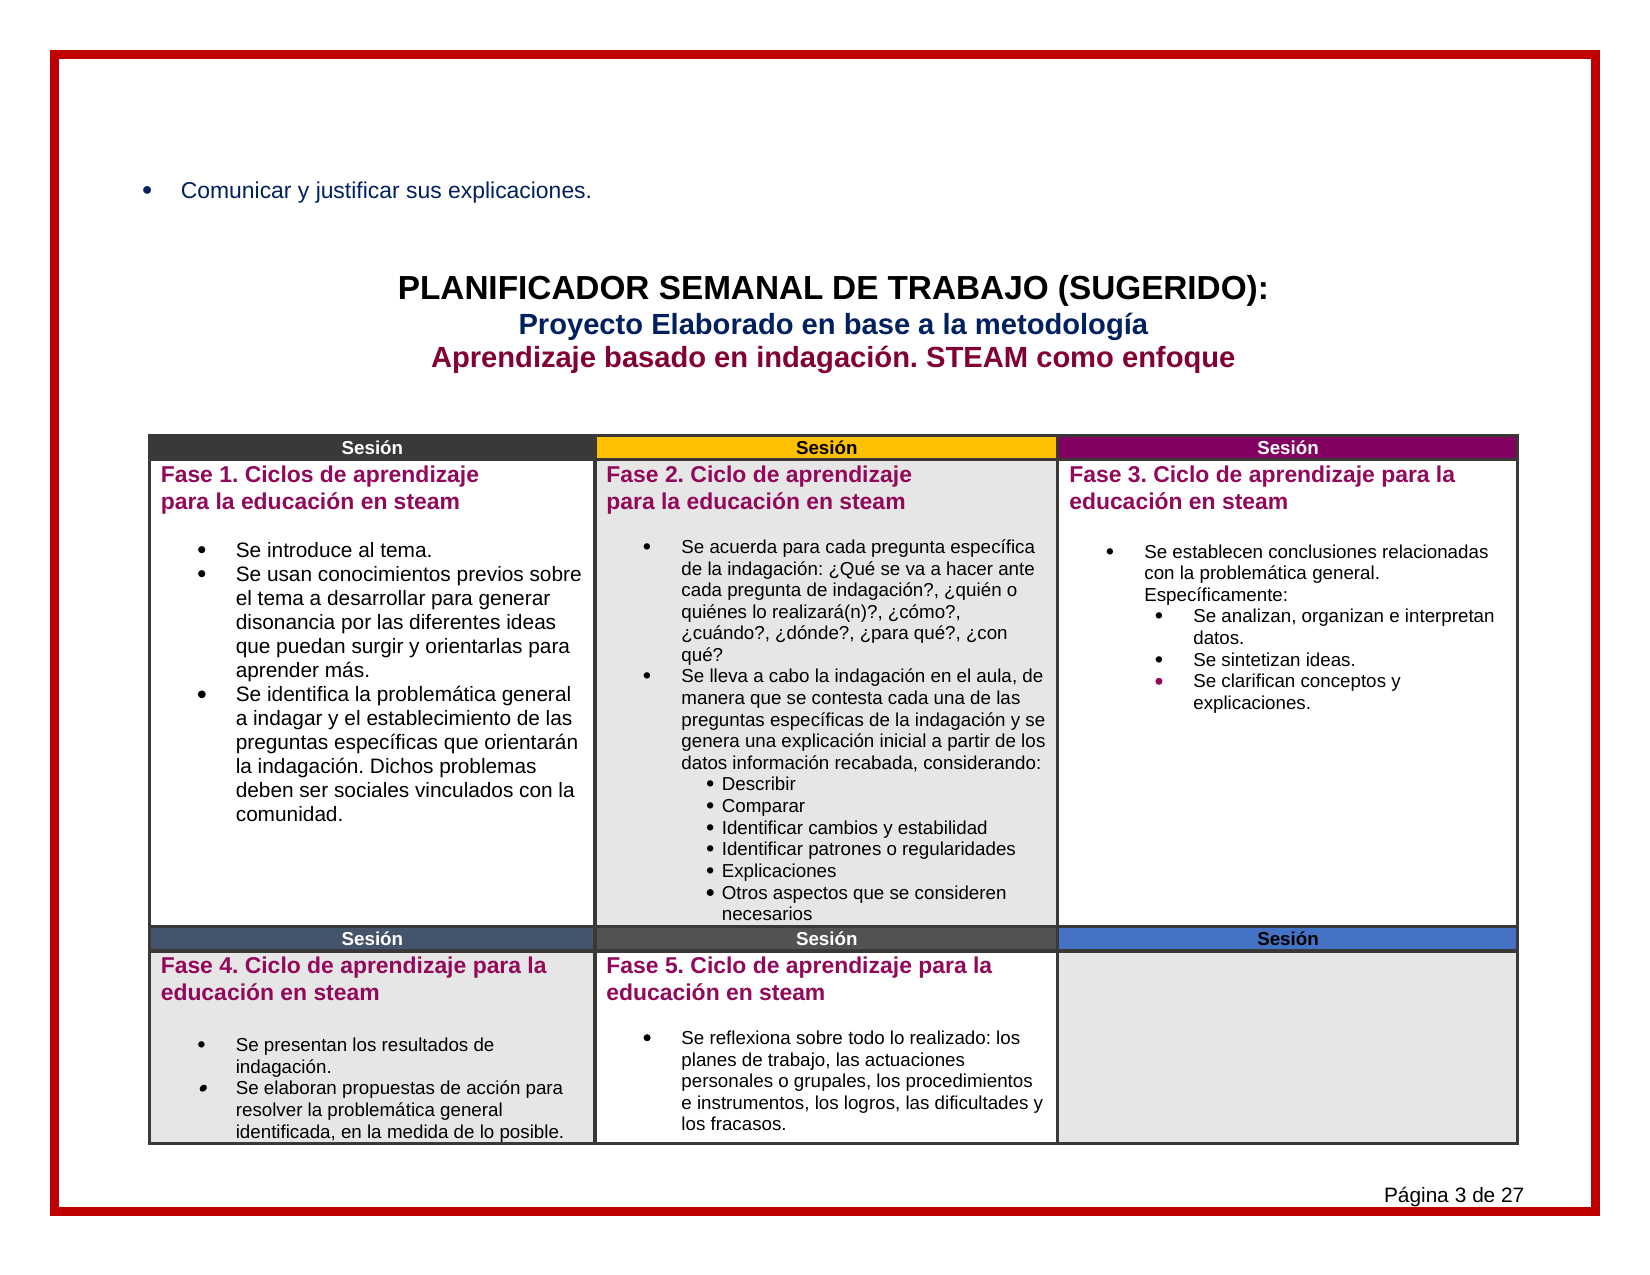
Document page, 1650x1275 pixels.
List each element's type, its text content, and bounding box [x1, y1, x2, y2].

table_header Sesión [597, 437, 1056, 458]
table_cell Fase 4. Ciclo de aprendizaje para la educación en steam Se presentan los resultados de indagación. Se elaboran propuestas de acción para resolver la problemática general identificada, en la medida de lo posible. [151, 953, 593, 1142]
table_cell [1059, 953, 1516, 1142]
text PLANIFICADOR SEMANAL DE TRABAJO (SUGERIDO): [106, 268, 1561, 307]
table_cell Sesión [151, 928, 593, 949]
table_cell Sesión [1059, 928, 1516, 949]
table_cell Fase 2. Ciclo de aprendizaje para la educación en steam Se acuerda para cada pregunta específica de la indagación: ¿Qué se va a hacer ante cada pregunta de indagación?, ¿quién o quiénes lo realizará(n)?, ¿cómo?, ¿cuándo?, ¿dónde?, ¿para qué?, ¿con qué? Se lleva a cabo la indagación en el aula, de manera que se contesta cada una de las preguntas específicas de la indagación y se genera una explicación inicial a partir de los datos información recabada, considerando: Describir Comparar Identificar cambios y estabilidad Identificar patrones o regularidades Explicaciones Otros aspectos que se consideren necesarios [597, 461, 1056, 925]
text Aprendizaje basado en indagación. STEAM como enfoque [106, 340, 1561, 374]
text Proyecto Elaborado en base a la metodología [106, 307, 1561, 340]
table_header Sesión [151, 437, 593, 458]
table_cell Fase 1. Ciclos de aprendizaje para la educación en steam Se introduce al tema. Se usan conocimientos previos sobre el tema a desarrollar para generar disonancia por las diferentes ideas que puedan surgir y orientarlas para aprender más. Se identifica la problemática general a indagar y el establecimiento de las preguntas específicas que orientarán la indagación. Dichos problemas deben ser sociales vinculados con la comunidad. [151, 461, 593, 925]
list Comunicar y justificar sus explicaciones. [143, 177, 1561, 203]
table_header Sesión [1059, 437, 1516, 458]
table_cell Fase 3. Ciclo de aprendizaje para la educación en steam Se establecen conclusiones relacionadas con la problemática general. Específicamente: Se analizan, organizan e interpretan datos. Se sintetizan ideas. Se clarifican conceptos y explicaciones. [1059, 461, 1516, 925]
table_cell Fase 5. Ciclo de aprendizaje para la educación en steam Se reflexiona sobre todo lo realizado: los planes de trabajo, las actuaciones personales o grupales, los procedimientos e instrumentos, los logros, las dificultades y los fracasos. [597, 953, 1056, 1142]
table_cell Sesión [597, 928, 1056, 949]
